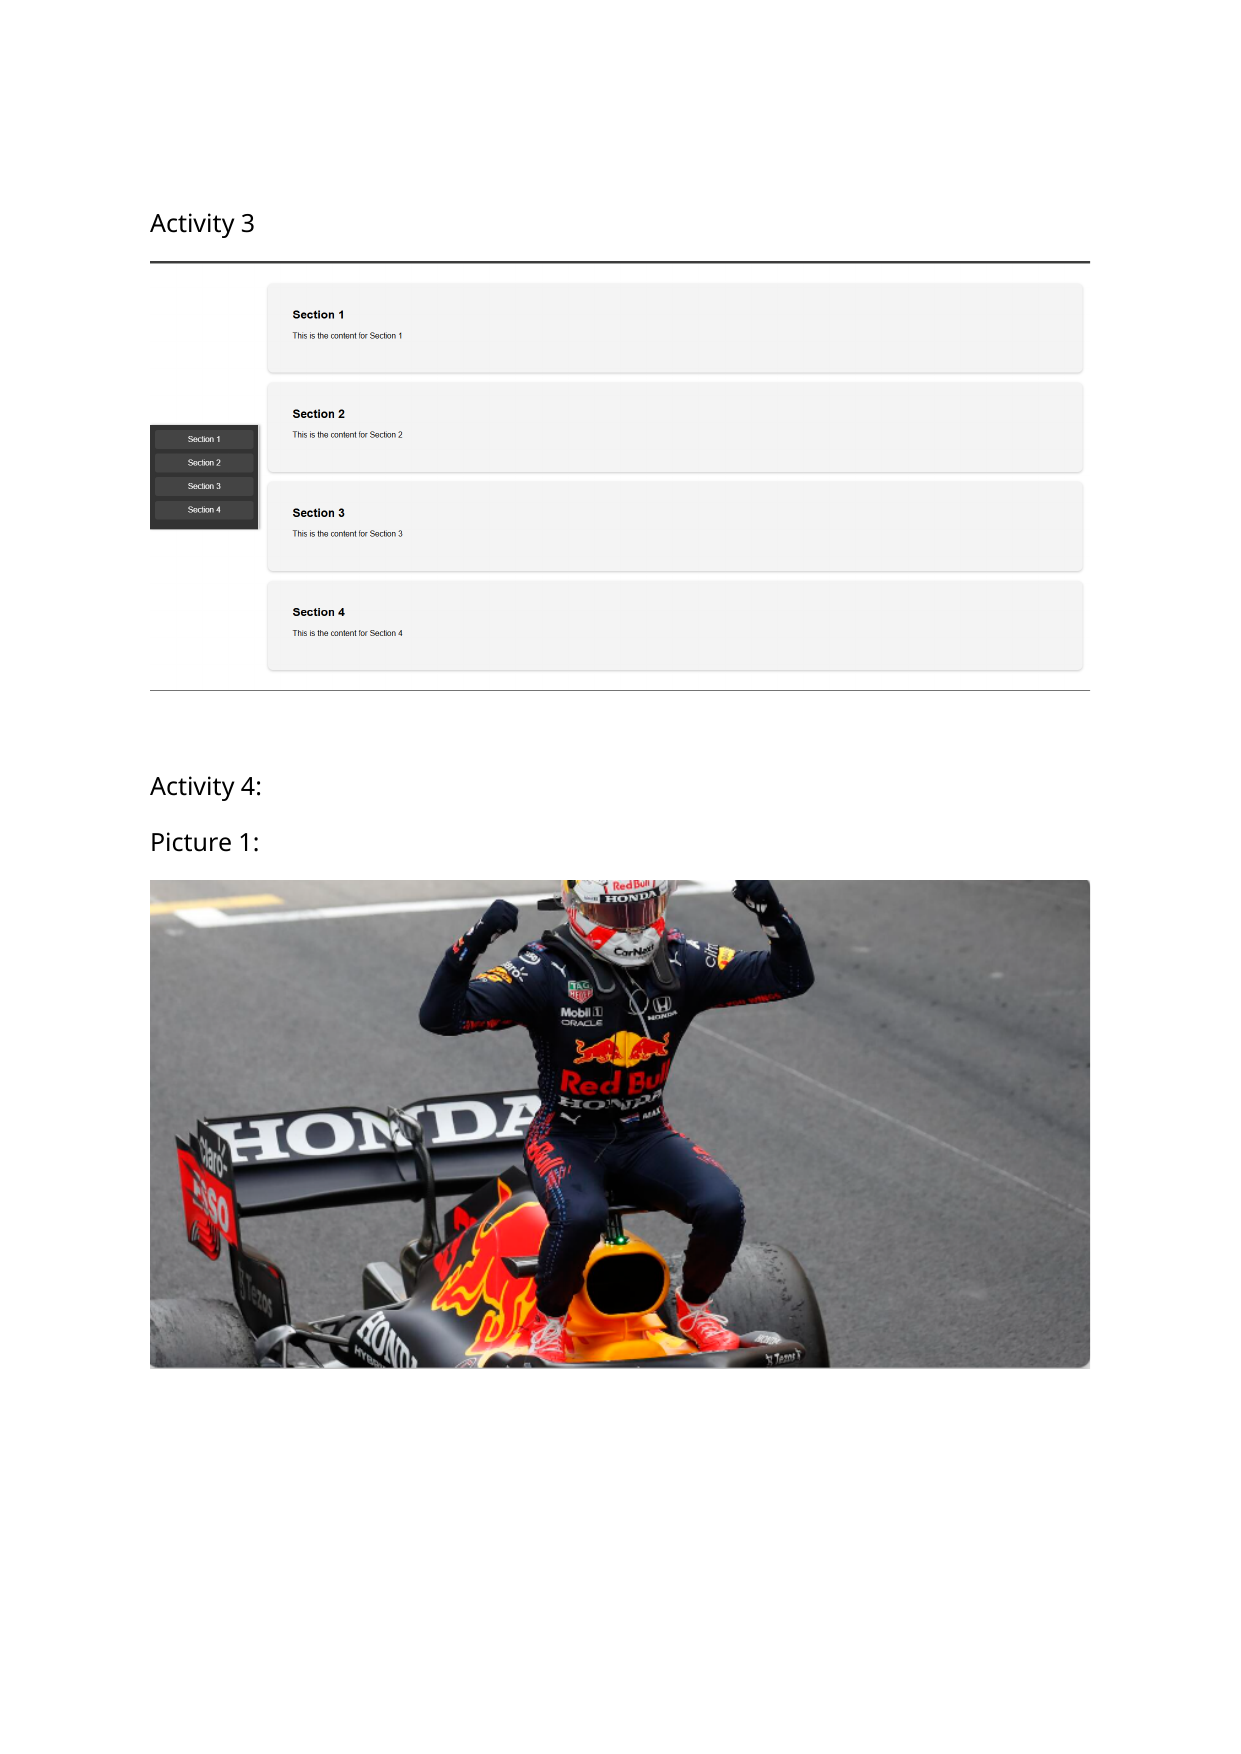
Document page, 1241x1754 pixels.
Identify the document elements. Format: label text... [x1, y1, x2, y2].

text Activity 3 [150, 206, 1090, 240]
picture [150, 261, 1091, 691]
text Activity 4: [150, 769, 1090, 803]
picture [150, 880, 1091, 1369]
text Picture 1: [150, 824, 1090, 858]
